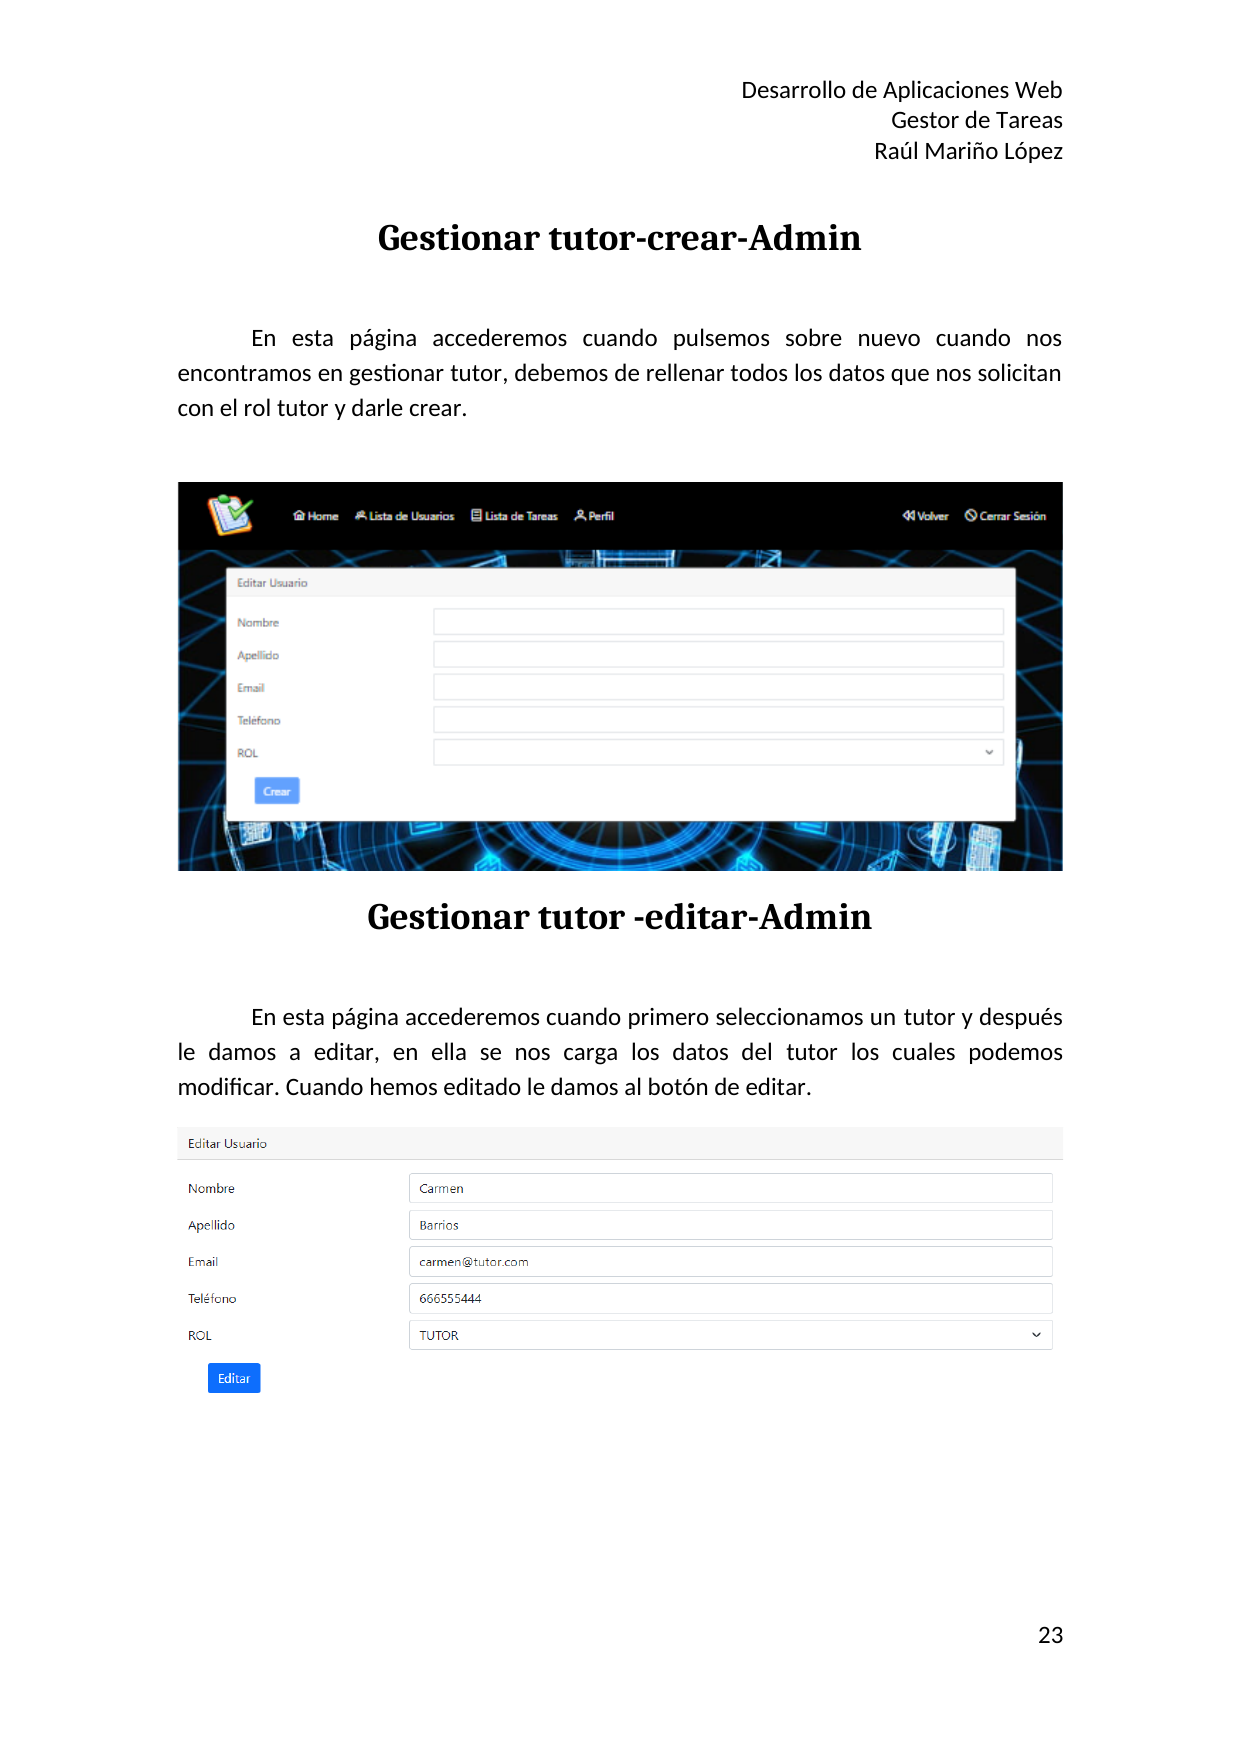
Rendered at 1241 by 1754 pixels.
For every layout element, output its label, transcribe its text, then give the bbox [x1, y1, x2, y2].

picture [177, 1127, 1064, 1408]
subtitle Gestionar tutor-crear-Admin [177, 217, 1063, 260]
text En esta página accederemos cuando primero seleccionamos un tutor y después le damos a editar, en ella se nos carga los datos del tutor los cuales podemos modificar. Cuando hemos editado le damos al botón de editar. [177, 1001, 1063, 1102]
text En esta página accederemos cuando pulsemos sobre nuevo cuando nos encontramos en gestionar tutor, debemos de rellenar todos los datos que nos solicitan con el rol tutor y darle crear. [177, 322, 1063, 423]
picture [743, 853, 751, 860]
picture [177, 482, 1063, 871]
subtitle Gestionar tutor -editar-Admin [177, 896, 1063, 939]
picture [485, 854, 495, 864]
